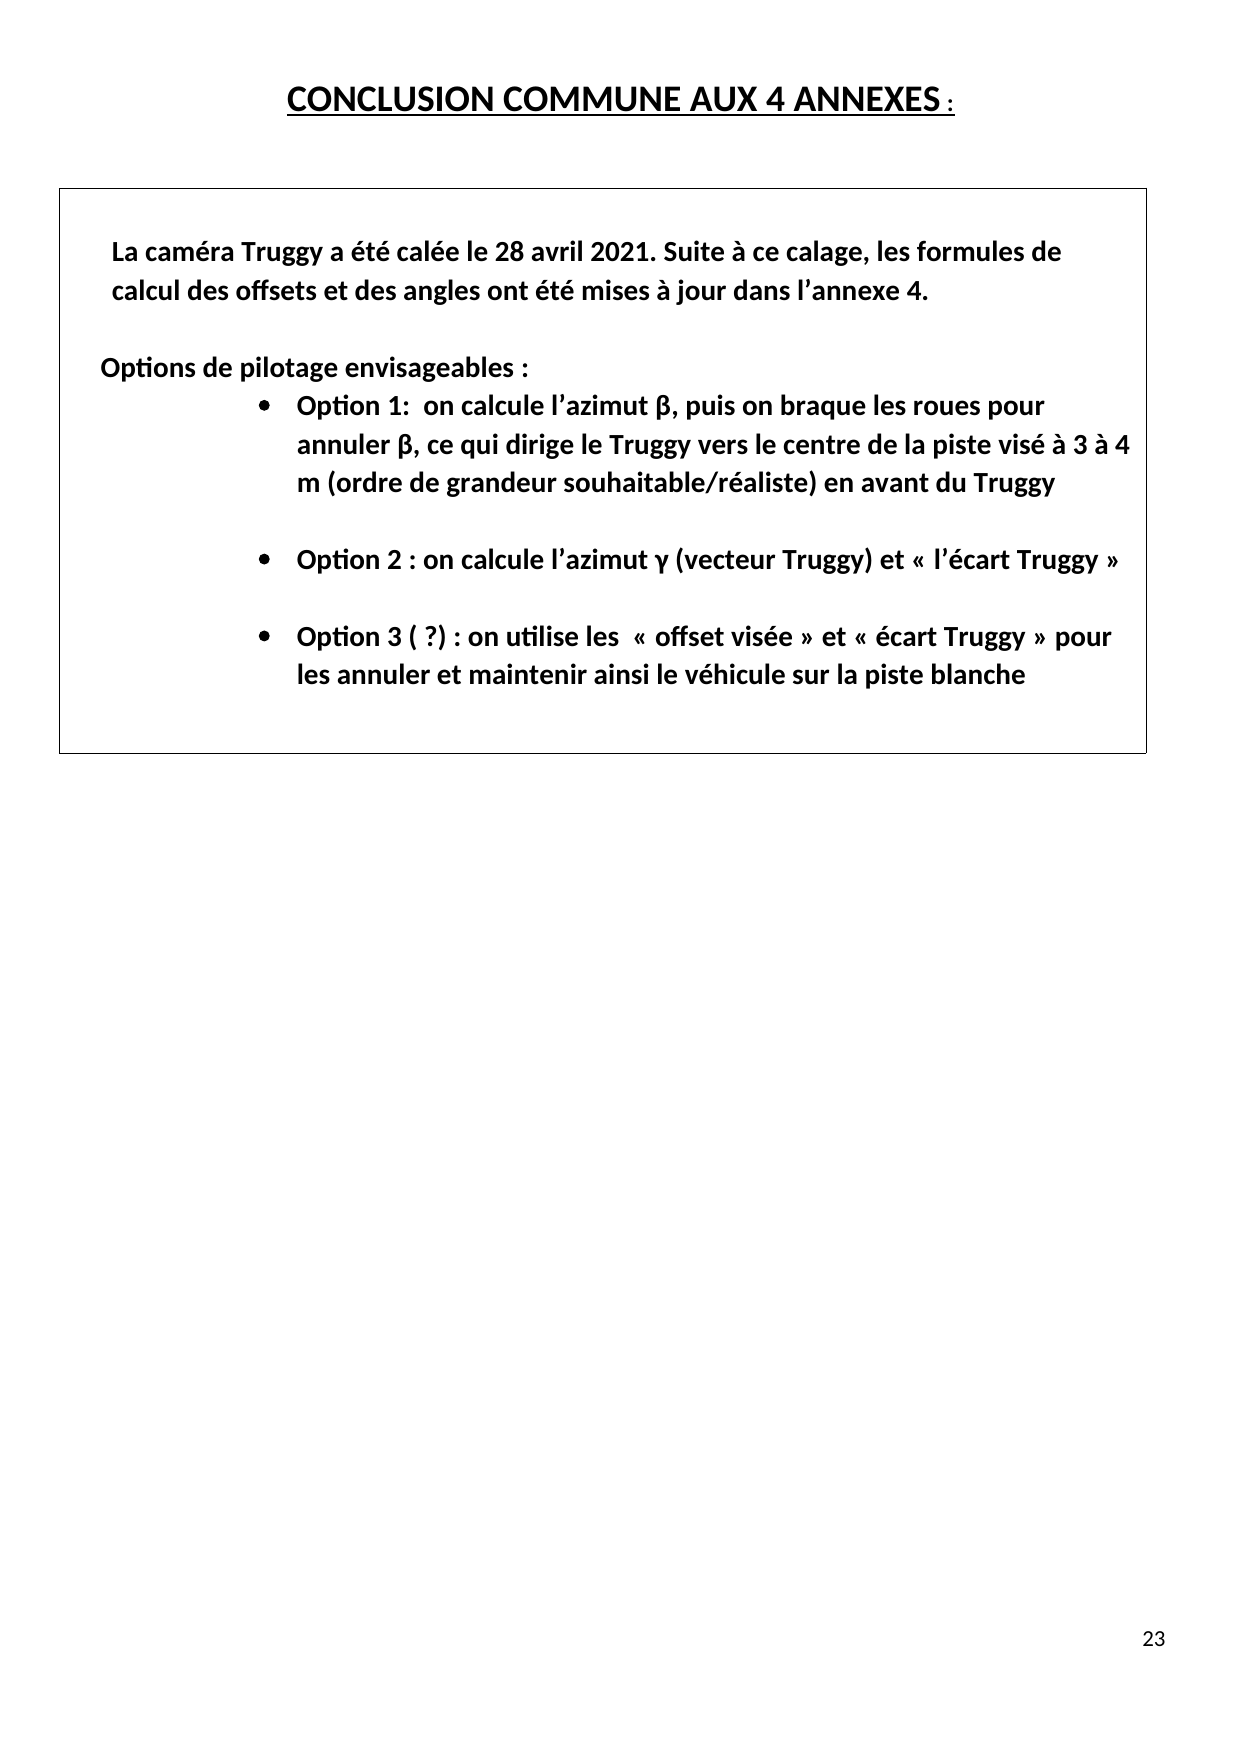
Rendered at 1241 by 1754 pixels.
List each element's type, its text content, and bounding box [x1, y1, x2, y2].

text CONCLUSION COMMUNE AUX 4 ANNEXES : [75, 75, 1165, 121]
